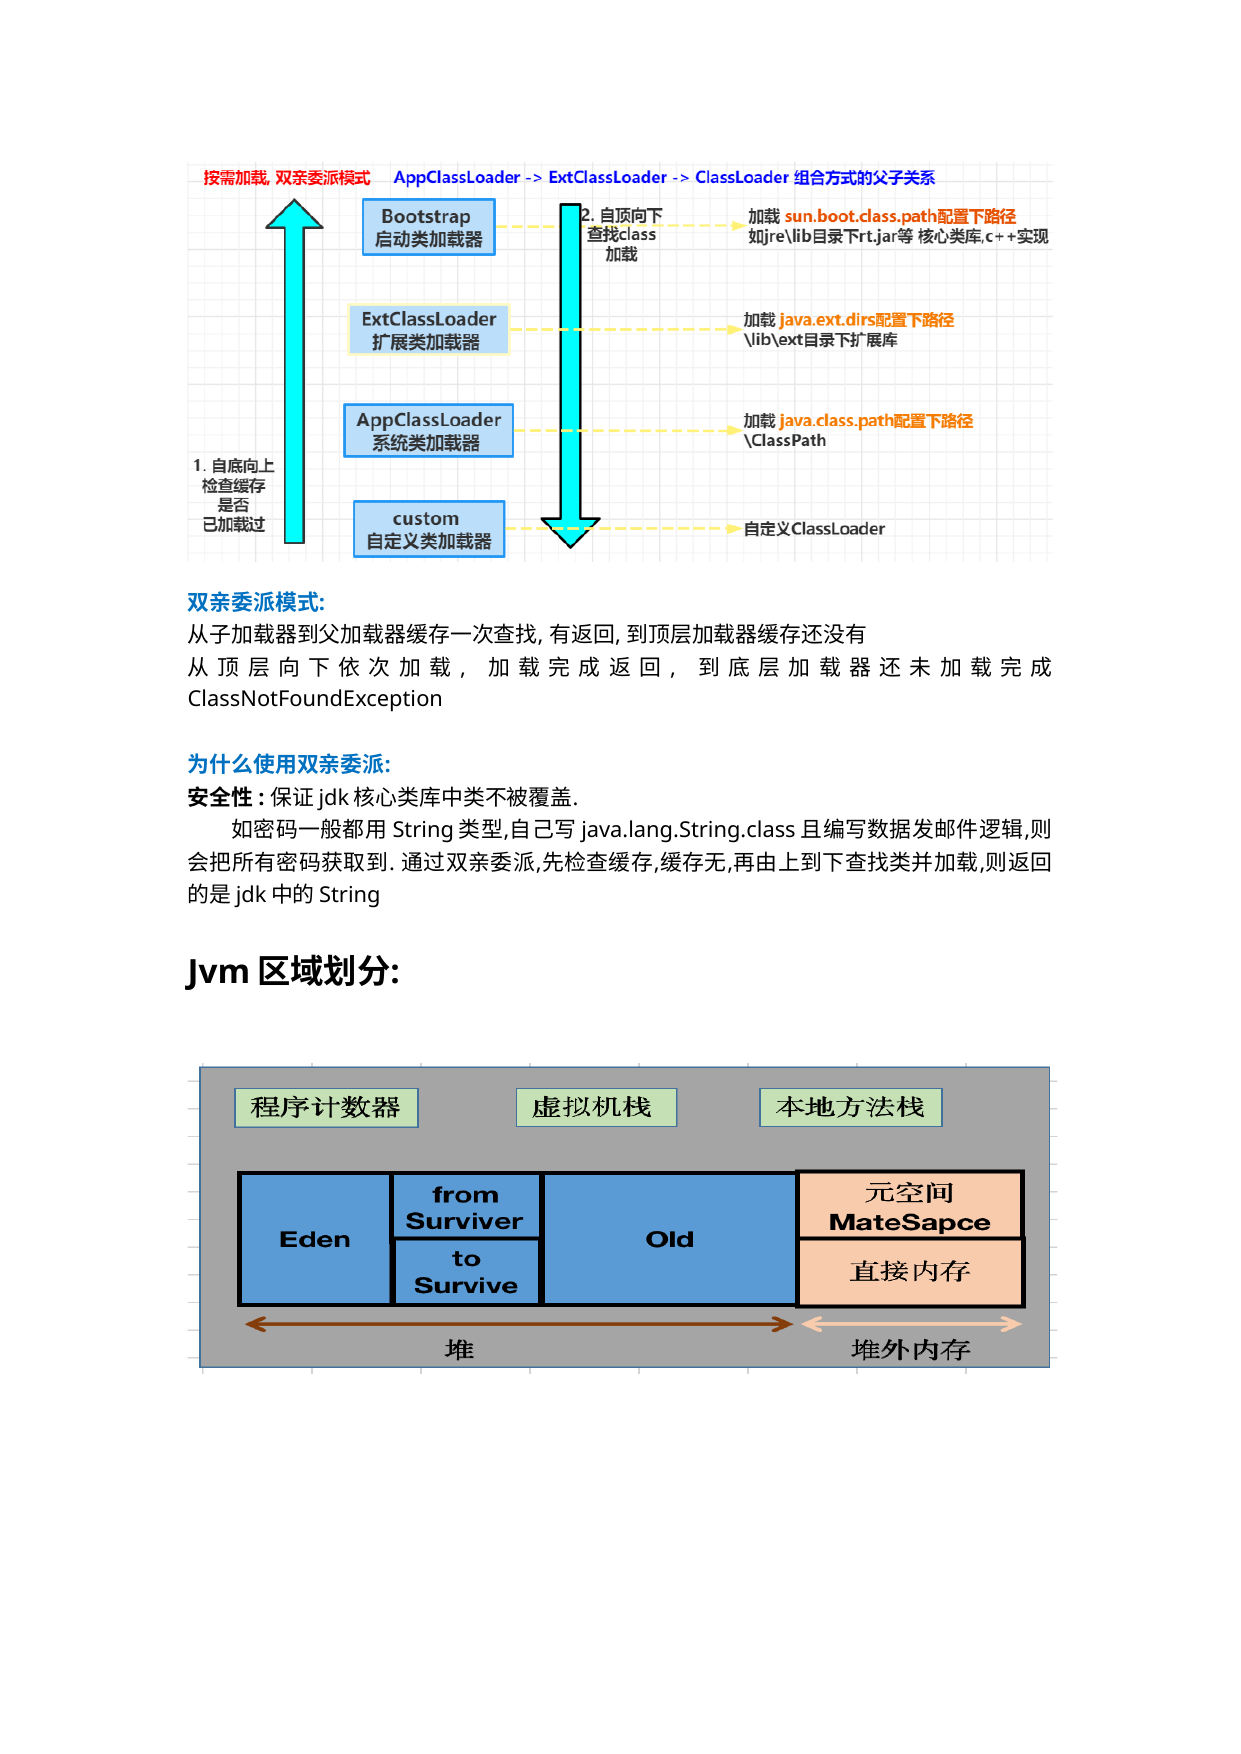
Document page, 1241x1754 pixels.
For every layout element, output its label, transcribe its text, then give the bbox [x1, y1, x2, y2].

text 从子加载器到父加载器缓存一次查找, 有返回, 到顶层加载器缓存还没有 [187, 617, 1053, 649]
text 从顶层向下依次加载, 加载完成返回, 到底层加载器还未加载完成ClassNotFoundException [187, 649, 1053, 714]
picture [187, 1063, 1058, 1374]
subtitle Jvm区域划分: [187, 937, 1053, 1002]
text 如密码一般都用String类型,自己写java.lang.String.class且编写数据发邮件逻辑,则会把所有密码获取到. 通过双亲委派,先检查缓存,缓存无,再由上到下查找类并加载,则返回的是jdk中的String [187, 812, 1053, 909]
text 双亲委派模式: [187, 584, 1053, 617]
text 安全性 : 保证jdk核心类库中类不被覆盖. [187, 779, 1053, 812]
picture [187, 162, 1053, 562]
text 为什么使用双亲委派: [187, 747, 1053, 779]
